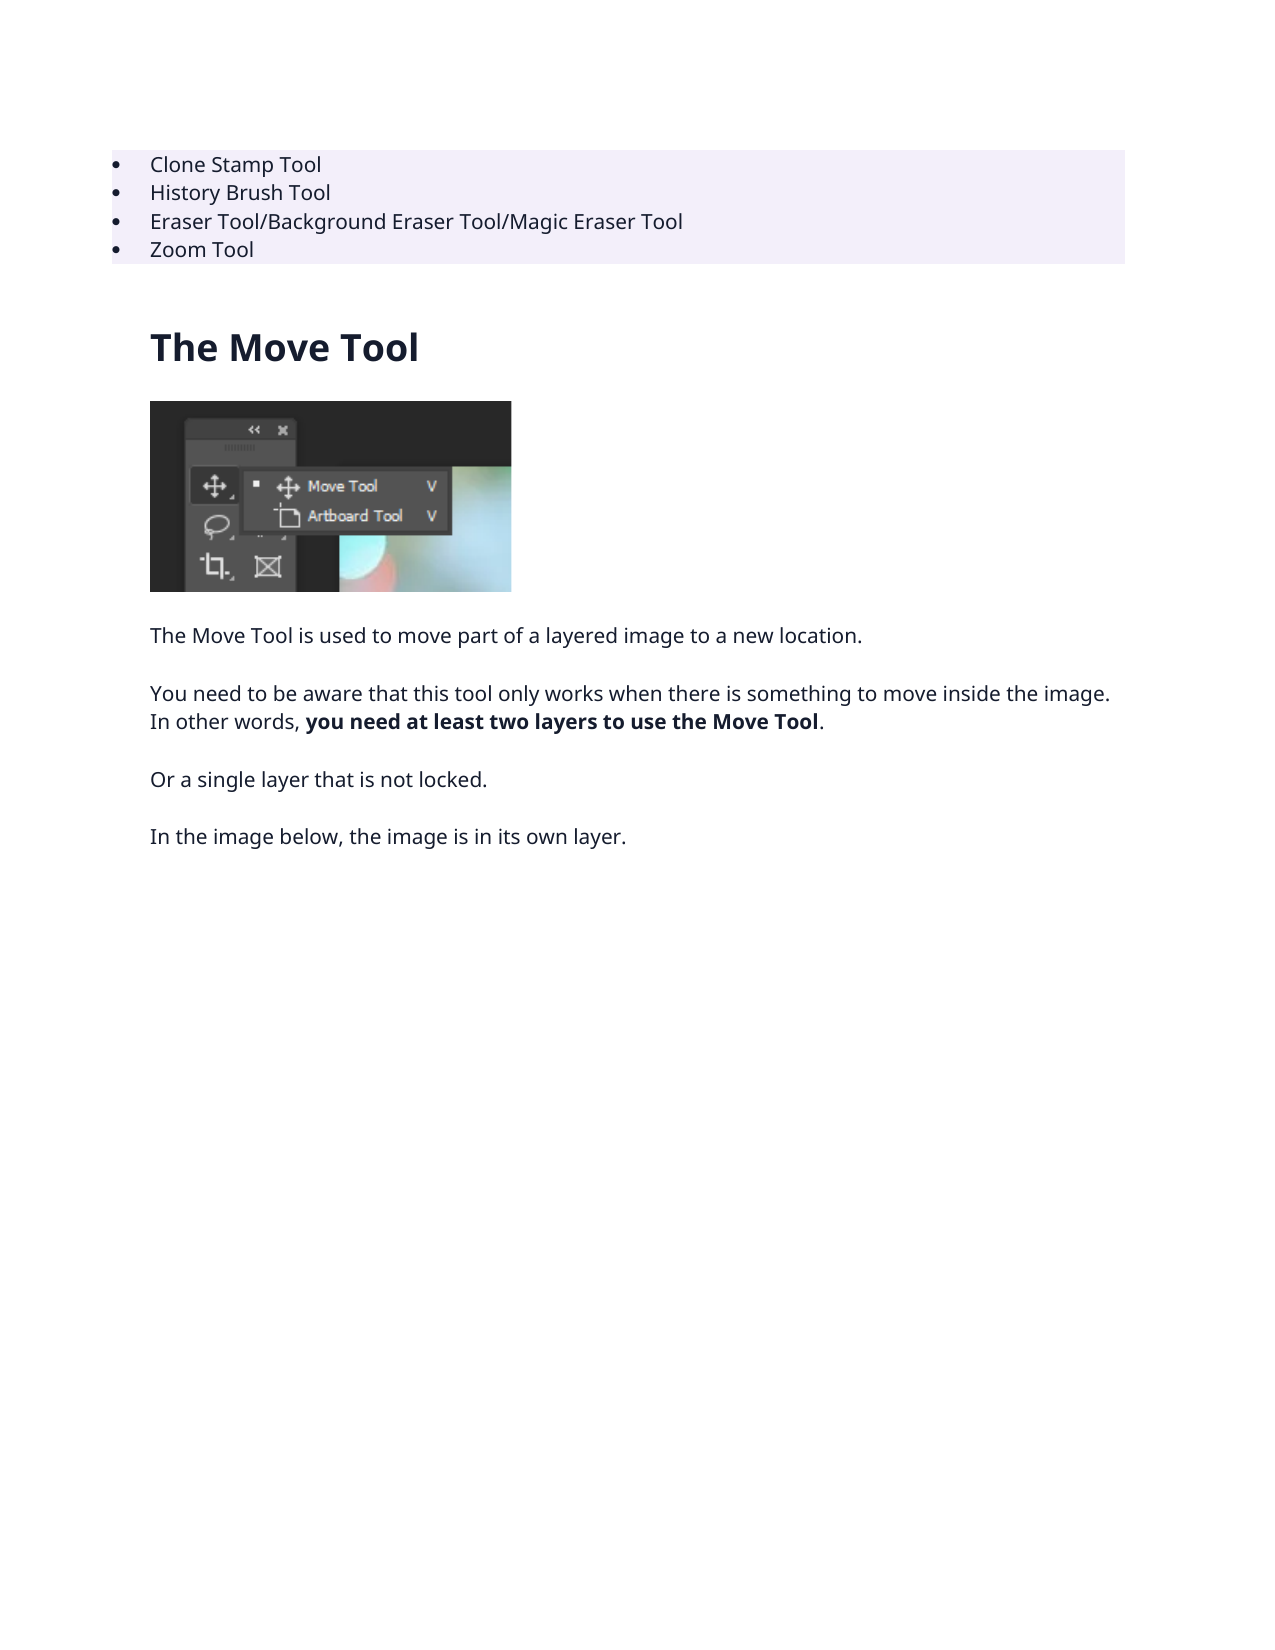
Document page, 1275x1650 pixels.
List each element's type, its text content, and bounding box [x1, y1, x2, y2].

list History Brush Tool [112, 178, 1125, 207]
list Zoom Tool [112, 235, 1125, 264]
text Or a single layer that is not locked. [150, 765, 1125, 793]
picture [150, 401, 512, 592]
text You need to be aware that this tool only works when there is something to move inside the image. In other words, you need at least two layers to use the Move Tool. [150, 679, 1125, 736]
list Eraser Tool/Background Eraser Tool/Magic Eraser Tool [112, 207, 1125, 235]
text In the image below, the image is in its own layer. [150, 822, 1125, 851]
text The Move Tool [150, 321, 1125, 372]
list Clone Stamp Tool [112, 150, 1125, 178]
text The Move Tool is used to move part of a layered image to a new location. [150, 621, 1125, 649]
